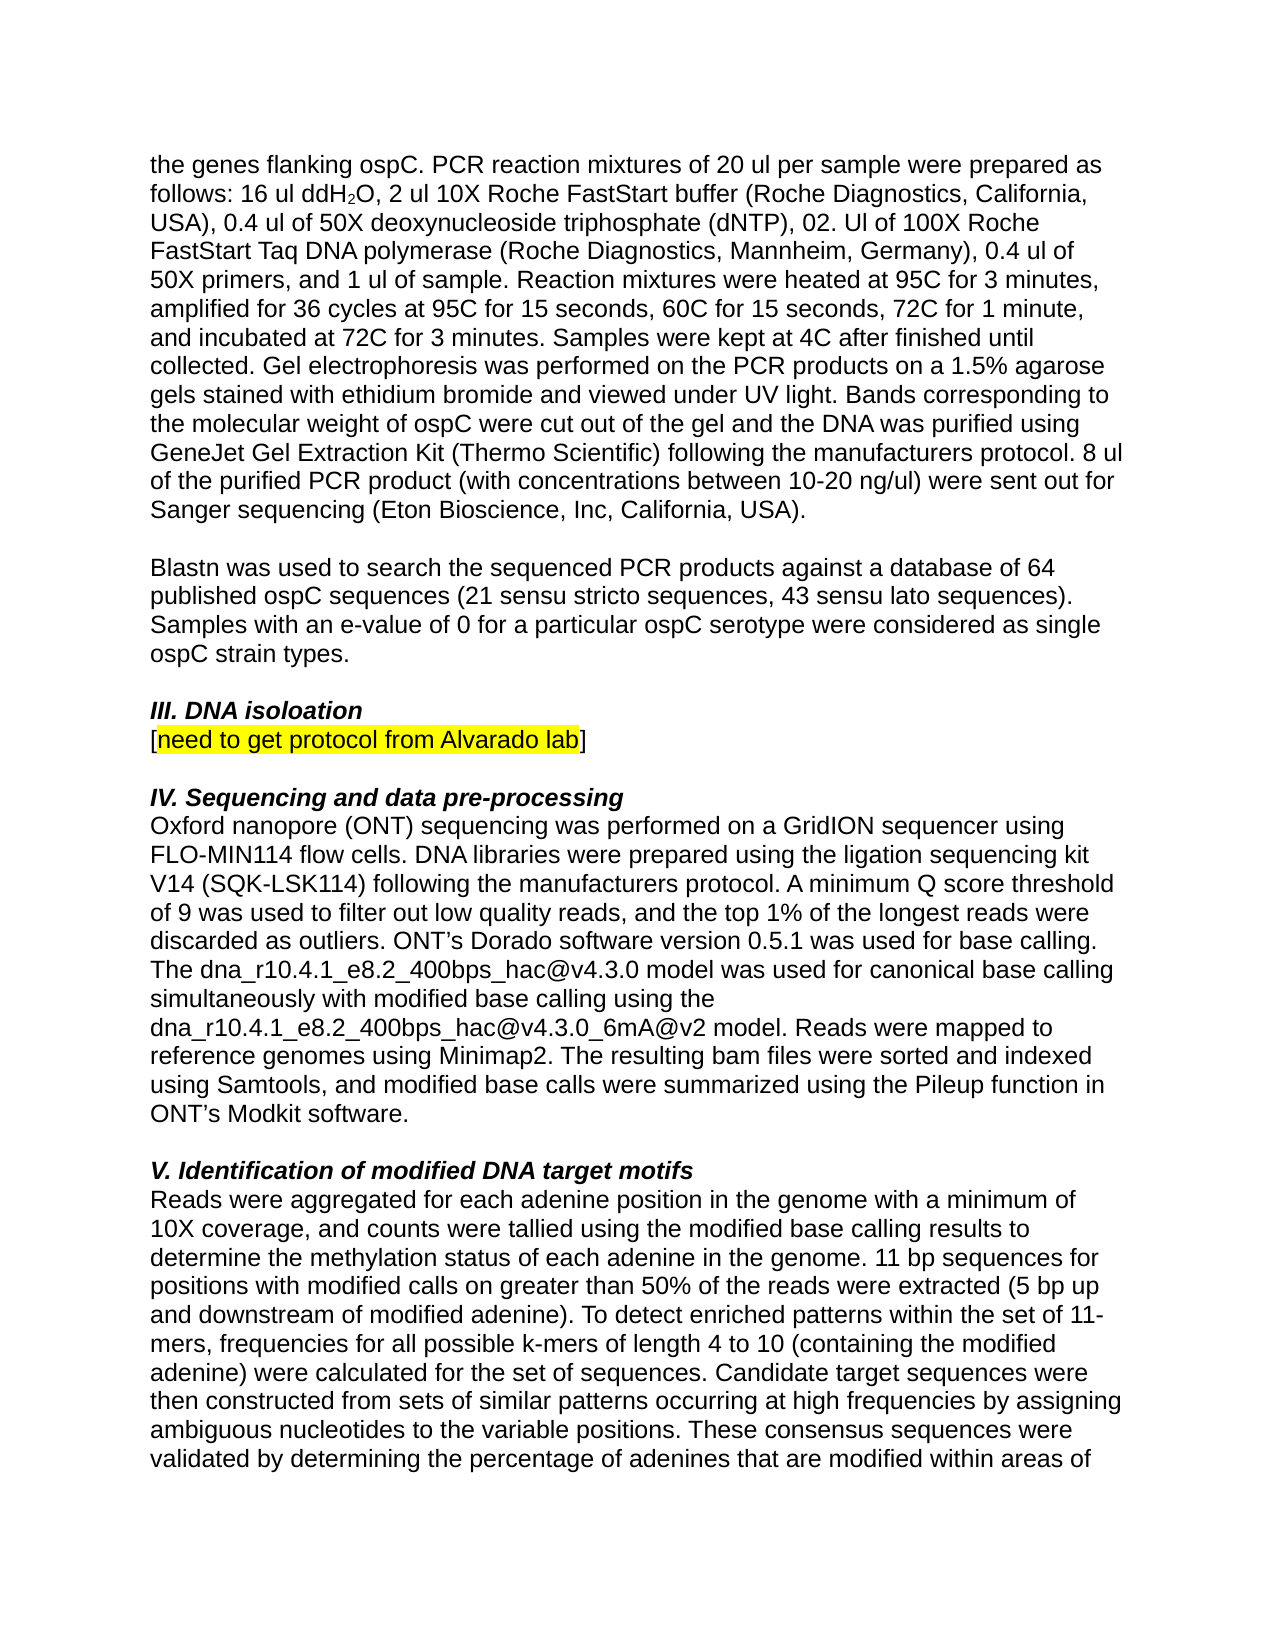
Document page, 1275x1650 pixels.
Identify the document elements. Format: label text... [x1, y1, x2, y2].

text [150, 150, 1125, 524]
text IV. Sequencing and data pre-processing [150, 782, 1125, 811]
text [150, 1185, 1125, 1472]
text Blastn was used to search the sequenced PCR products against a database of 64 published ospC sequences (21 sensu stricto sequences, 43 sensu lato sequences). Samples with an e-value of 0 for a particular ospC serotype were considered as single ospC strain types. [150, 552, 1125, 667]
text III. DNA isoloation [150, 696, 1125, 725]
text Oxford nanopore (ONT) sequencing was performed on a GridION sequencer using FLO-MIN114 flow cells. DNA libraries were prepared using the ligation sequencing kit V14 (SQK-LSK114) following the manufacturers protocol. A minimum Q score threshold of 9 was used to filter out low quality reads, and the top 1% of the longest reads were discarded as outliers. ONT’s Dorado software version 0.5.1 was used for base calling. The dna_r10.4.1_e8.2_400bps_hac@v4.3.0 model was used for canonical base calling simultaneously with modified base calling using the dna_r10.4.1_e8.2_400bps_hac@v4.3.0_6mA@v2 model. Reads were mapped to reference genomes using Minimap2. The resulting bam files were sorted and indexed using Samtools, and modified base calls were summarized using the Pileup function in ONT’s Modkit software. [150, 811, 1125, 1127]
text [need to get protocol from Alvarado lab] [579, 725, 1125, 754]
text V. Identification of modified DNA target motifs [150, 1156, 1125, 1185]
